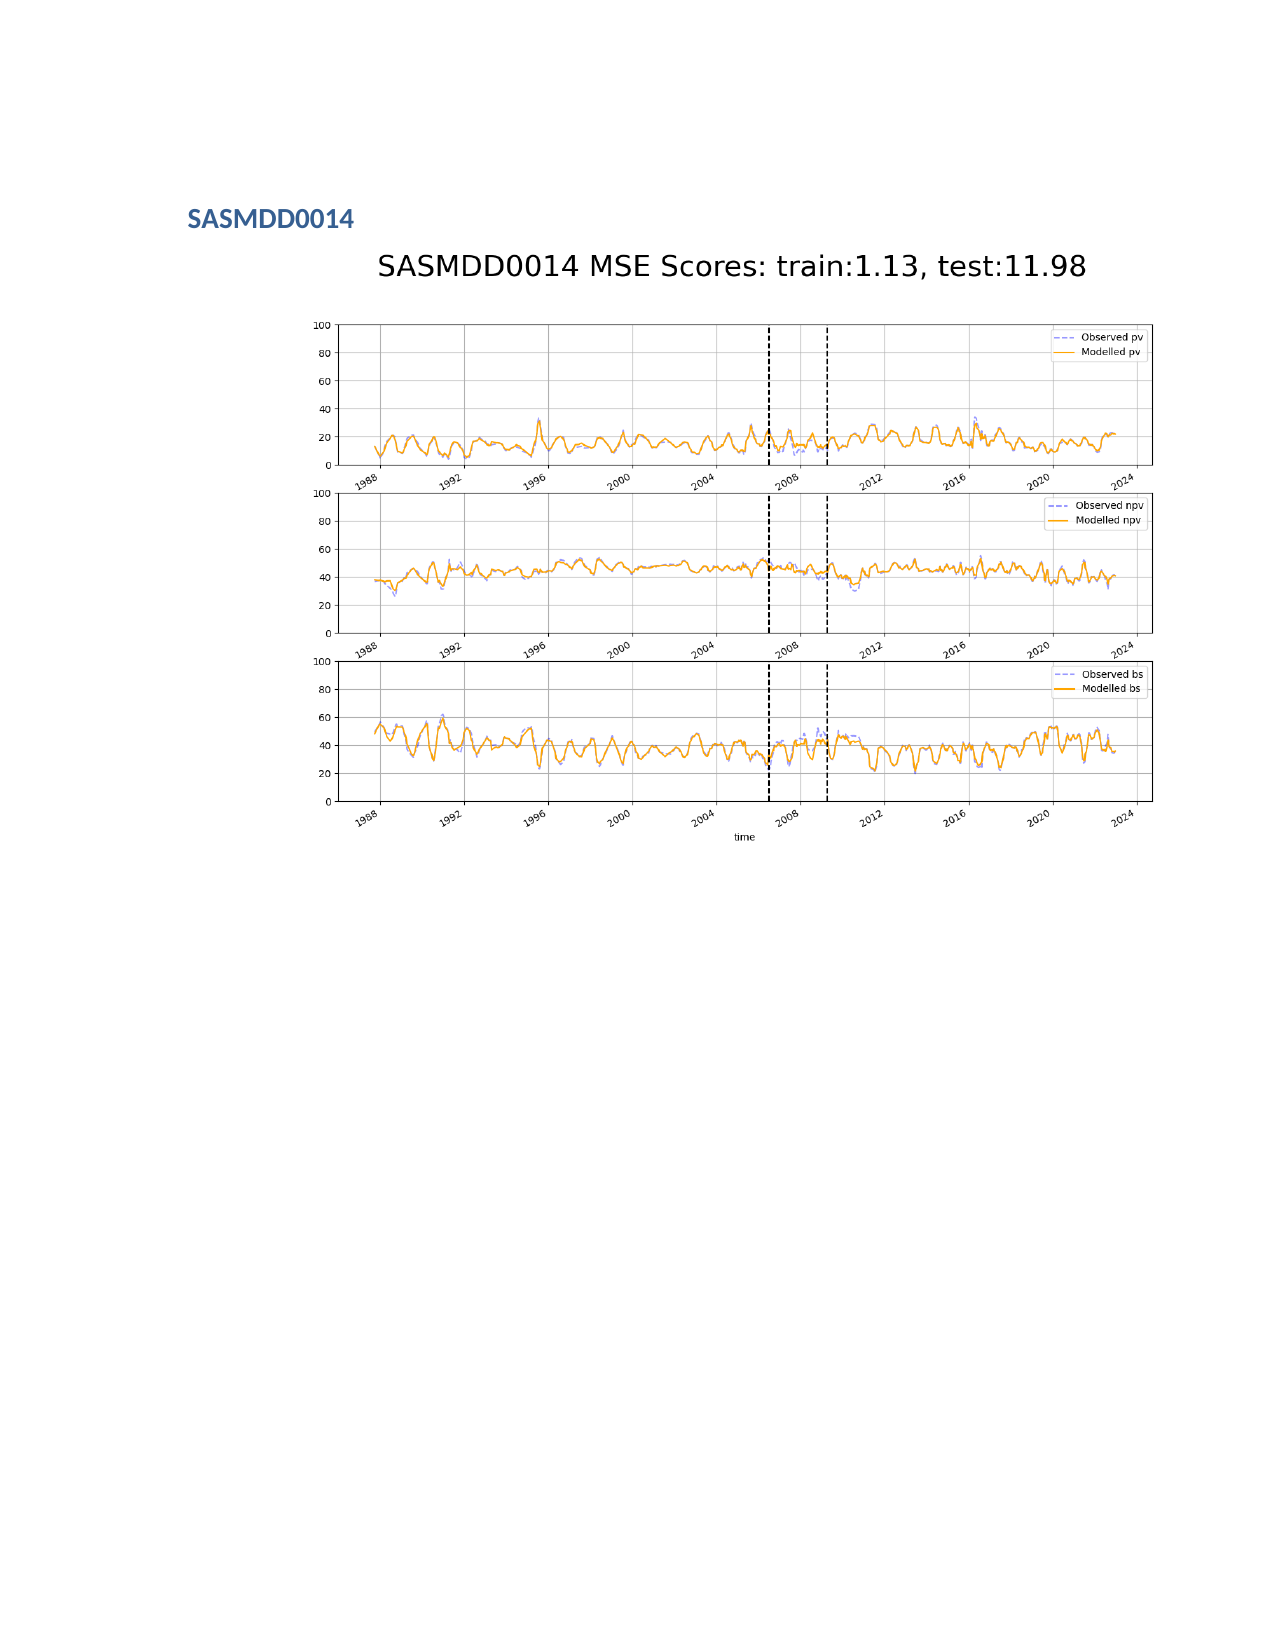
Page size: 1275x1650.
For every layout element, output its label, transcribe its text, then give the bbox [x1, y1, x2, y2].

subtitle SASMDD0014 [187, 200, 1087, 236]
picture [206, 241, 1257, 941]
